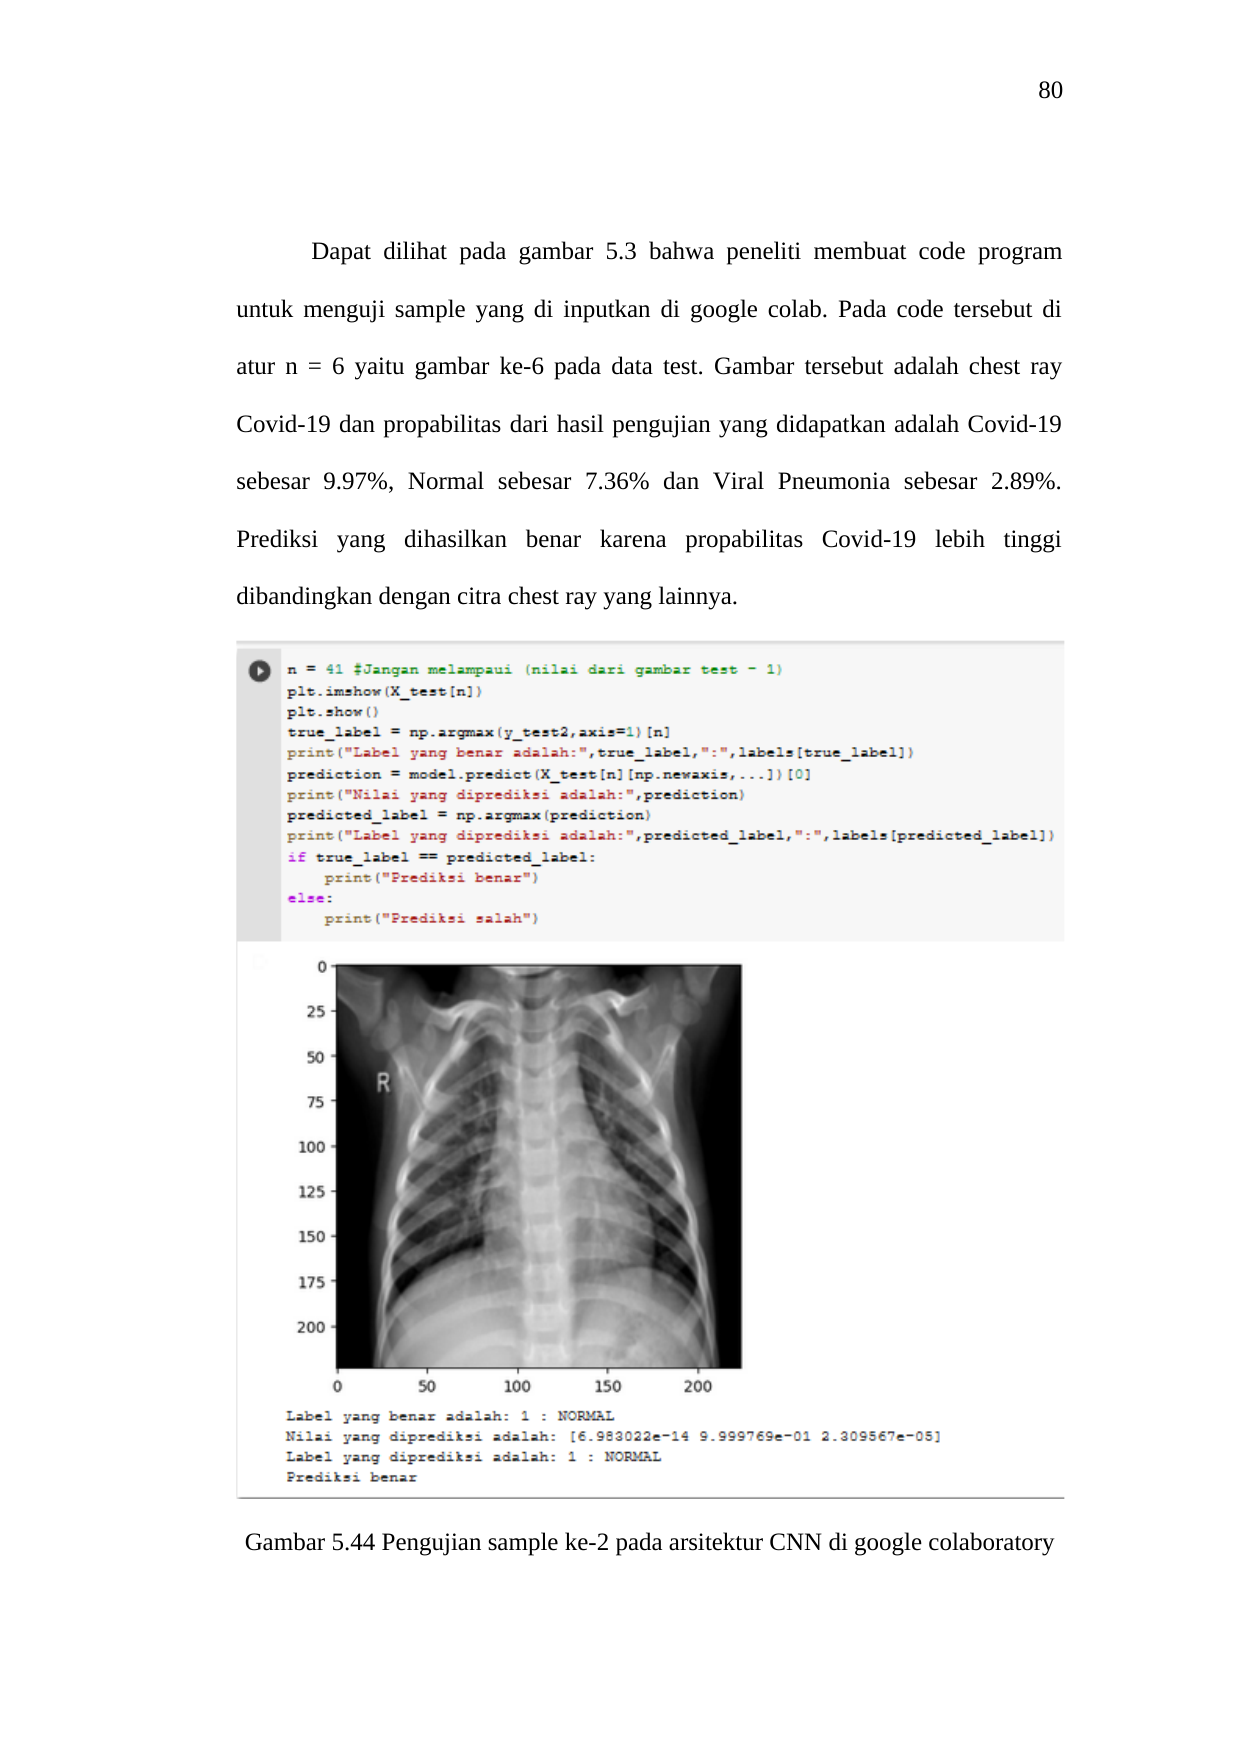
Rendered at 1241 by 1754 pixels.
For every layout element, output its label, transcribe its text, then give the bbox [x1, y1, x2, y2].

picture [236, 638, 1065, 1499]
text Dapat dilihat pada gambar 5.3 bahwa peneliti membuat code program untuk menguji sample yang di inputkan di google colab. Pada code tersebut di atur n = 6 yaitu gambar ke-6 pada data test. Gambar tersebut adalah chest ray Covid-19 dan propabilitas dari hasil pengujian yang didapatkan adalah Covid-19 sebesar 9.97%, Normal sebesar 7.36% dan Viral Pneumonia sebesar 2.89%. Prediksi yang dihasilkan benar karena propabilitas Covid-19 lebih tinggi dibandingkan dengan citra chest ray yang lainnya. [236, 236, 1063, 610]
